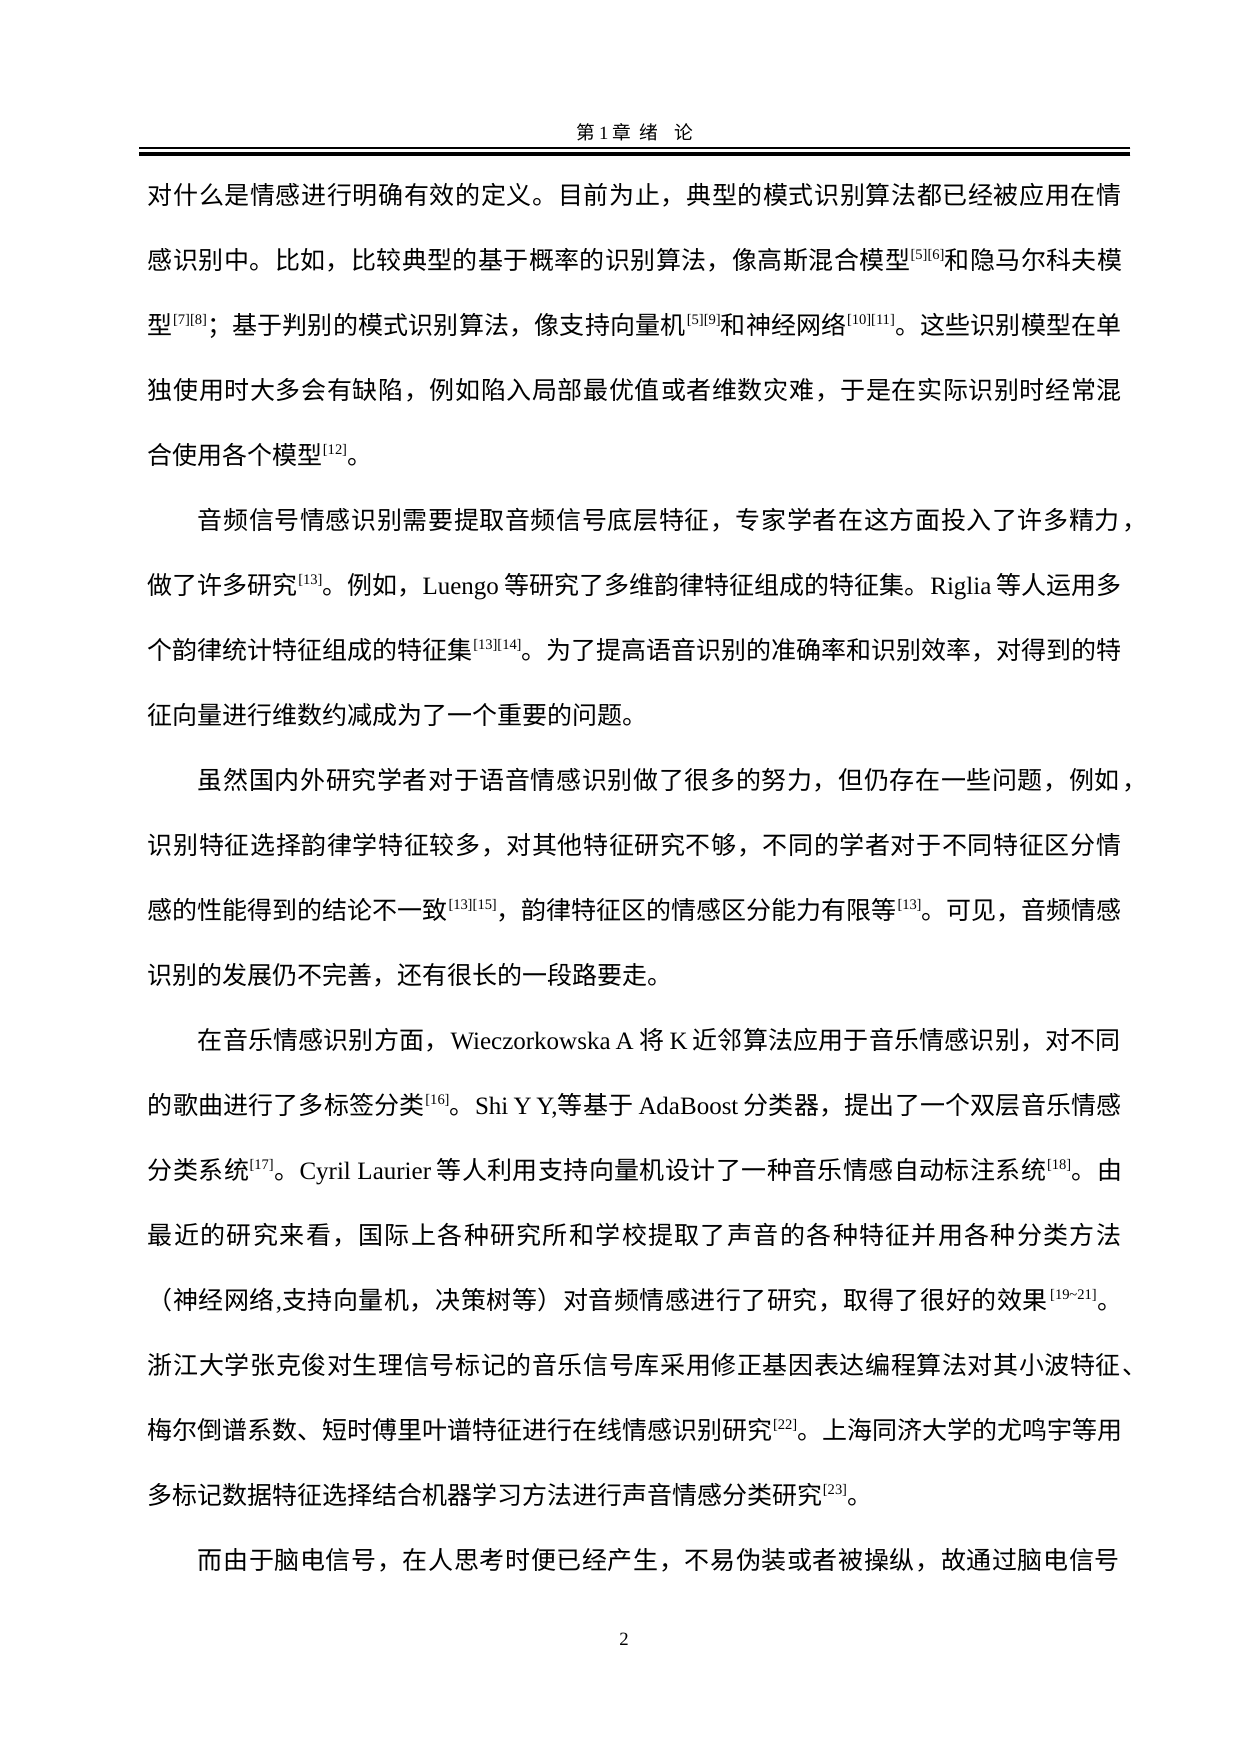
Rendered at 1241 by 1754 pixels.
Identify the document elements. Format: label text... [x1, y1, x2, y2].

text 虽然国内外研究学者对于语音情感识别做了很多的努力，但仍存在一些问题，例如，识别特征选择韵律学特征较多，对其他特征研究不够，不同的学者对于不同特征区分情感的性能得到的结论不一致[13][15]，韵律特征区的情感区分能力有限等[13]。可见，音频情感识别的发展仍不完善，还有很长的一段路要走。 [148, 746, 1122, 1006]
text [148, 161, 1122, 486]
text 音频信号情感识别需要提取音频信号底层特征，专家学者在这方面投入了许多精力，做了许多研究[13]。例如，Luengo等研究了多维韵律特征组成的特征集。Riglia等人运用多个韵律统计特征组成的特征集[13][14]。为了提高语音识别的准确率和识别效率，对得到的特征向量进行维数约减成为了一个重要的问题。 [148, 486, 1122, 746]
text 在音乐情感识别方面，Wieczorkowska A 将K近邻算法应用于音乐情感识别，对不同的歌曲进行了多标签分类[16]。Shi Y Y,等基于AdaBoost分类器，提出了一个双层音乐情感分类系统[17]。Cyril Laurier等人利用支持向量机设计了一种音乐情感自动标注系统[18]。由最近的研究来看，国际上各种研究所和学校提取了声音的各种特征并用各种分类方法（神经网络,支持向量机，决策树等）对音频情感进行了研究，取得了很好的效果[19~21]。浙江大学张克俊对生理信号标记的音乐信号库采用修正基因表达编程算法对其小波特征、梅尔倒谱系数、短时傅里叶谱特征进行在线情感识别研究[22]。上海同济大学的尤鸣宇等用多标记数据特征选择结合机器学习方法进行声音情感分类研究[23]。 [148, 1006, 1122, 1526]
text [148, 1526, 1122, 1591]
